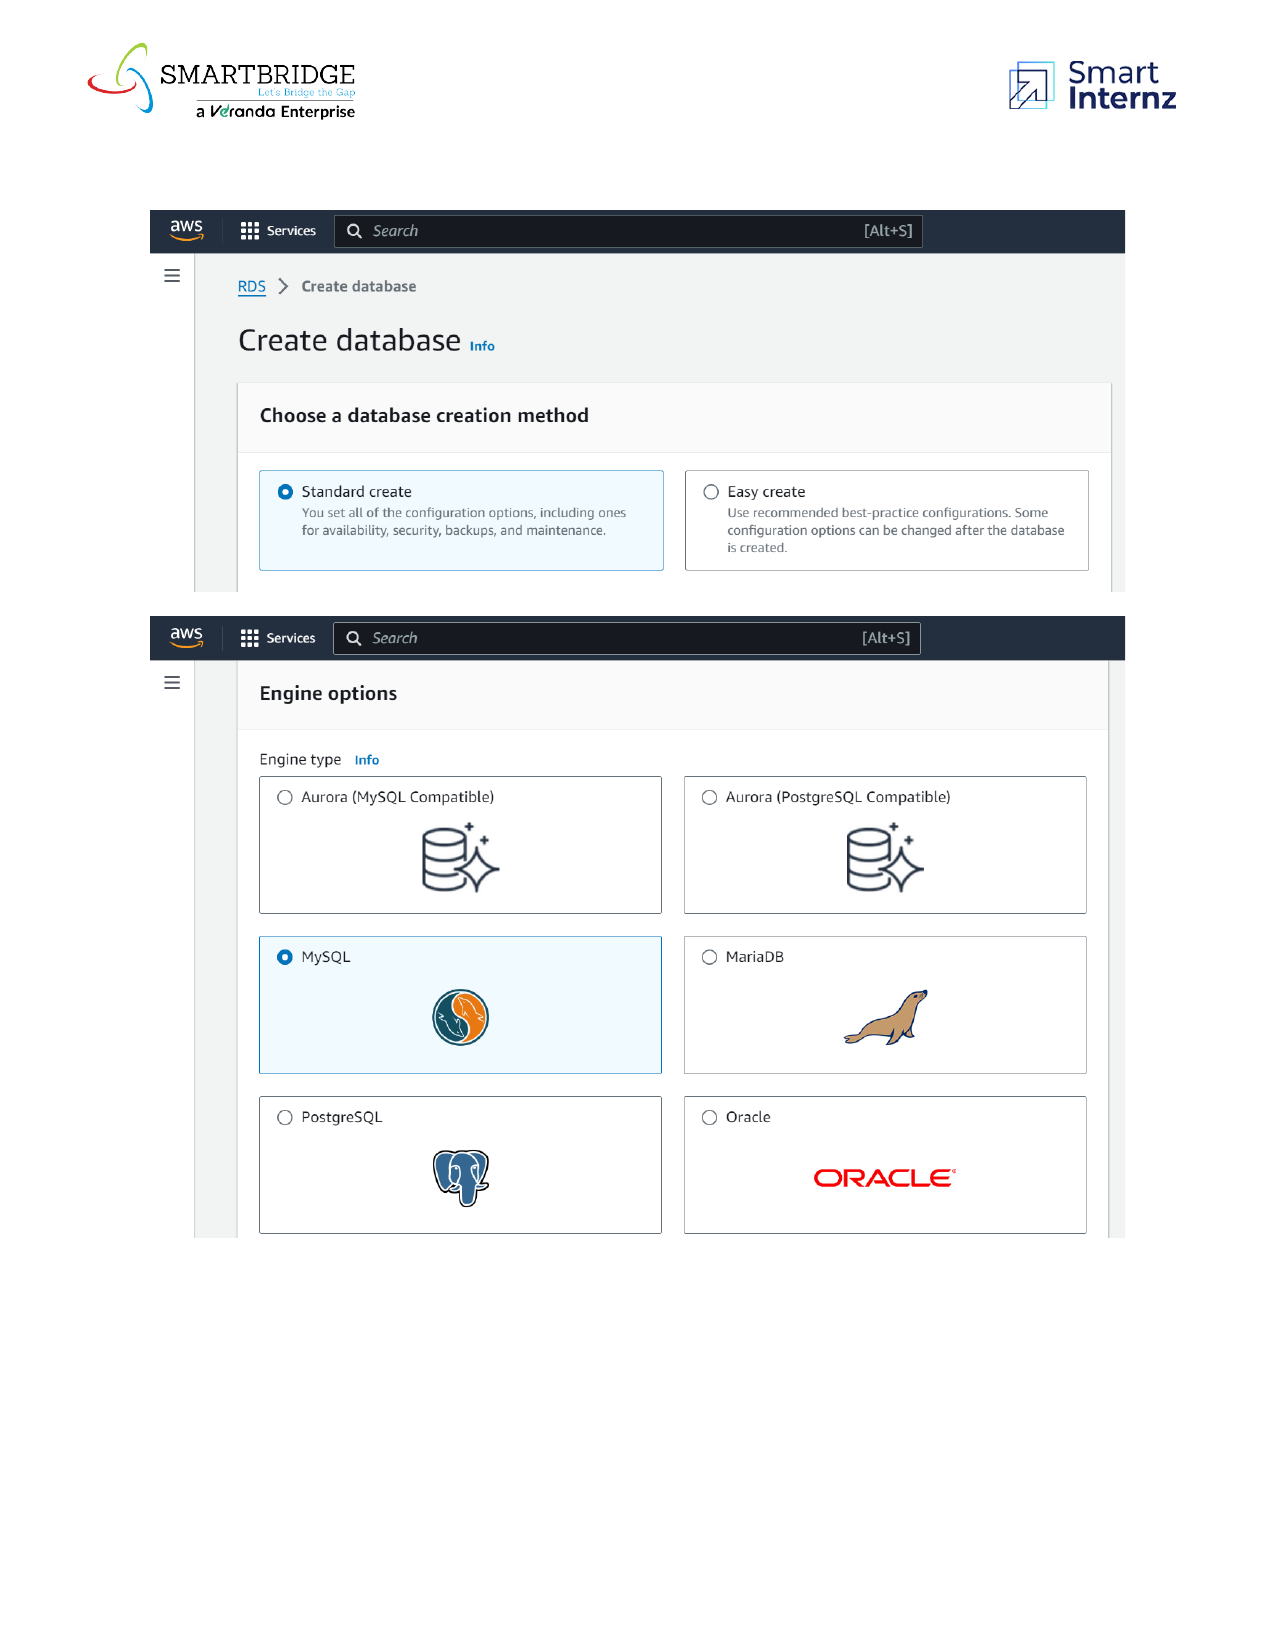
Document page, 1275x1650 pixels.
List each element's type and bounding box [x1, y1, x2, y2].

picture [150, 616, 1125, 1238]
picture [1004, 61, 1181, 109]
picture [150, 210, 1125, 592]
picture [73, 20, 370, 142]
